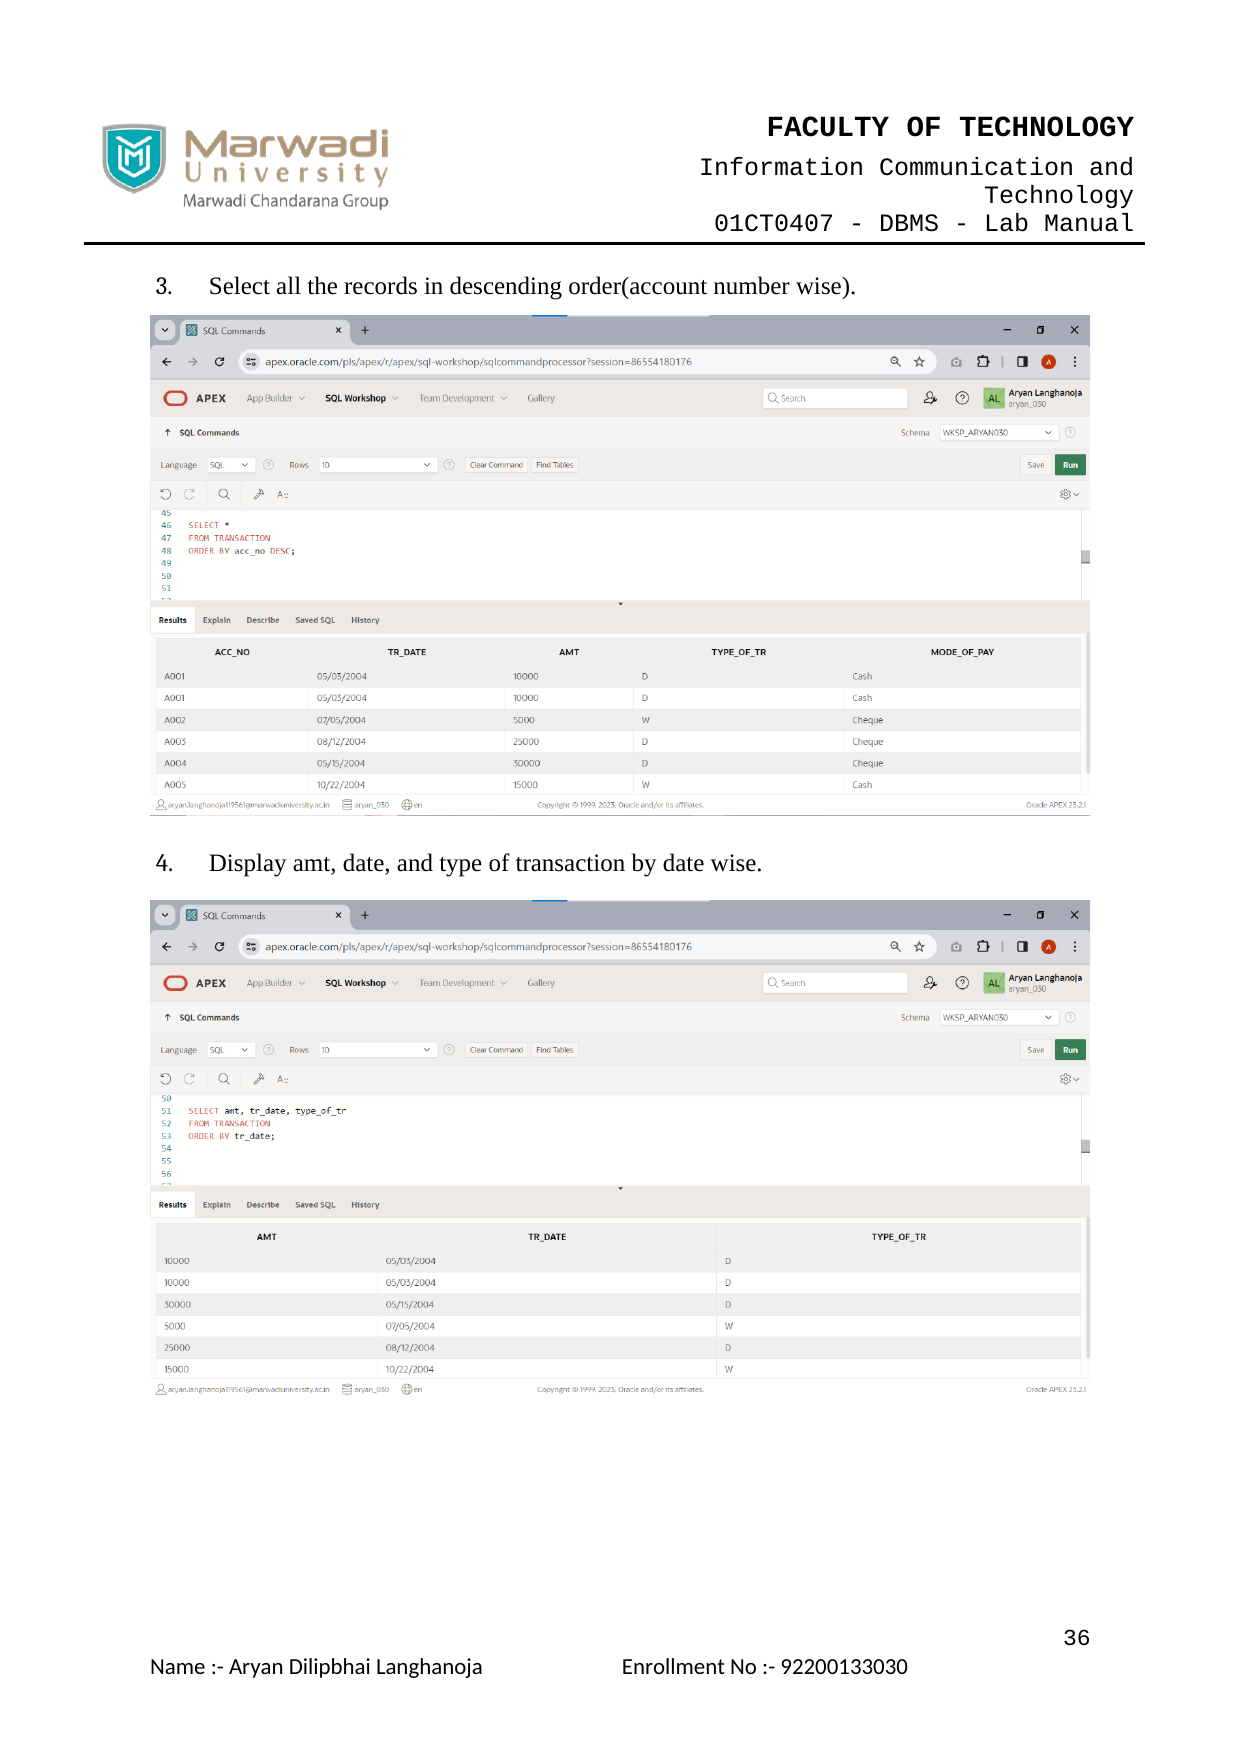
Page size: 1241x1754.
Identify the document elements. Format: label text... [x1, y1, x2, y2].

list Select all the records in descending order(account number wise). [156, 271, 1090, 301]
picture [95, 112, 395, 225]
list Display amt, date, and type of transaction by date wise. [156, 848, 1090, 878]
picture [150, 315, 1091, 816]
picture [150, 900, 1091, 1400]
